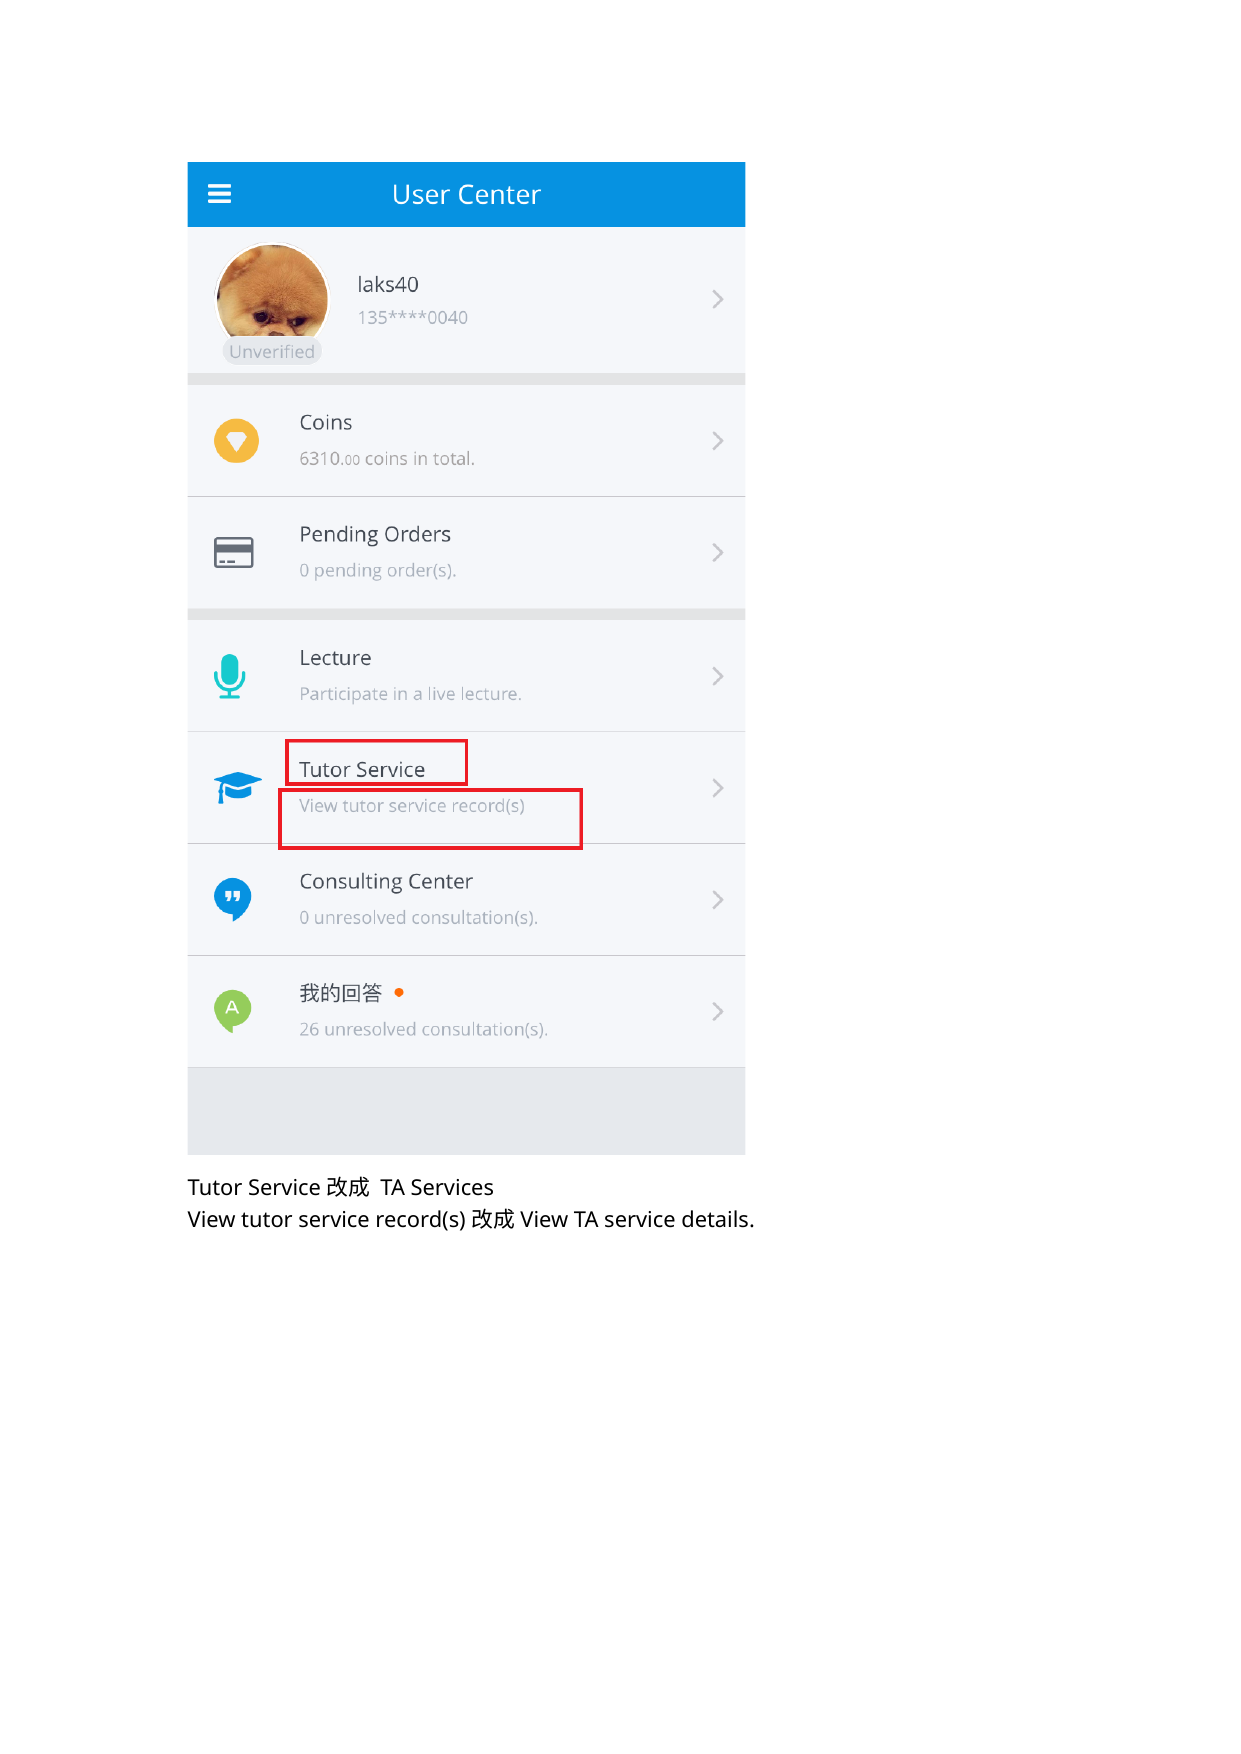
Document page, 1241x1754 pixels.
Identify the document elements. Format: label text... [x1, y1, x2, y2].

picture [187, 162, 746, 1155]
text View tutor service record(s) 改成 View TA service details. [187, 1202, 1053, 1234]
text Tutor Service 改成 TA Services [187, 1169, 1053, 1202]
